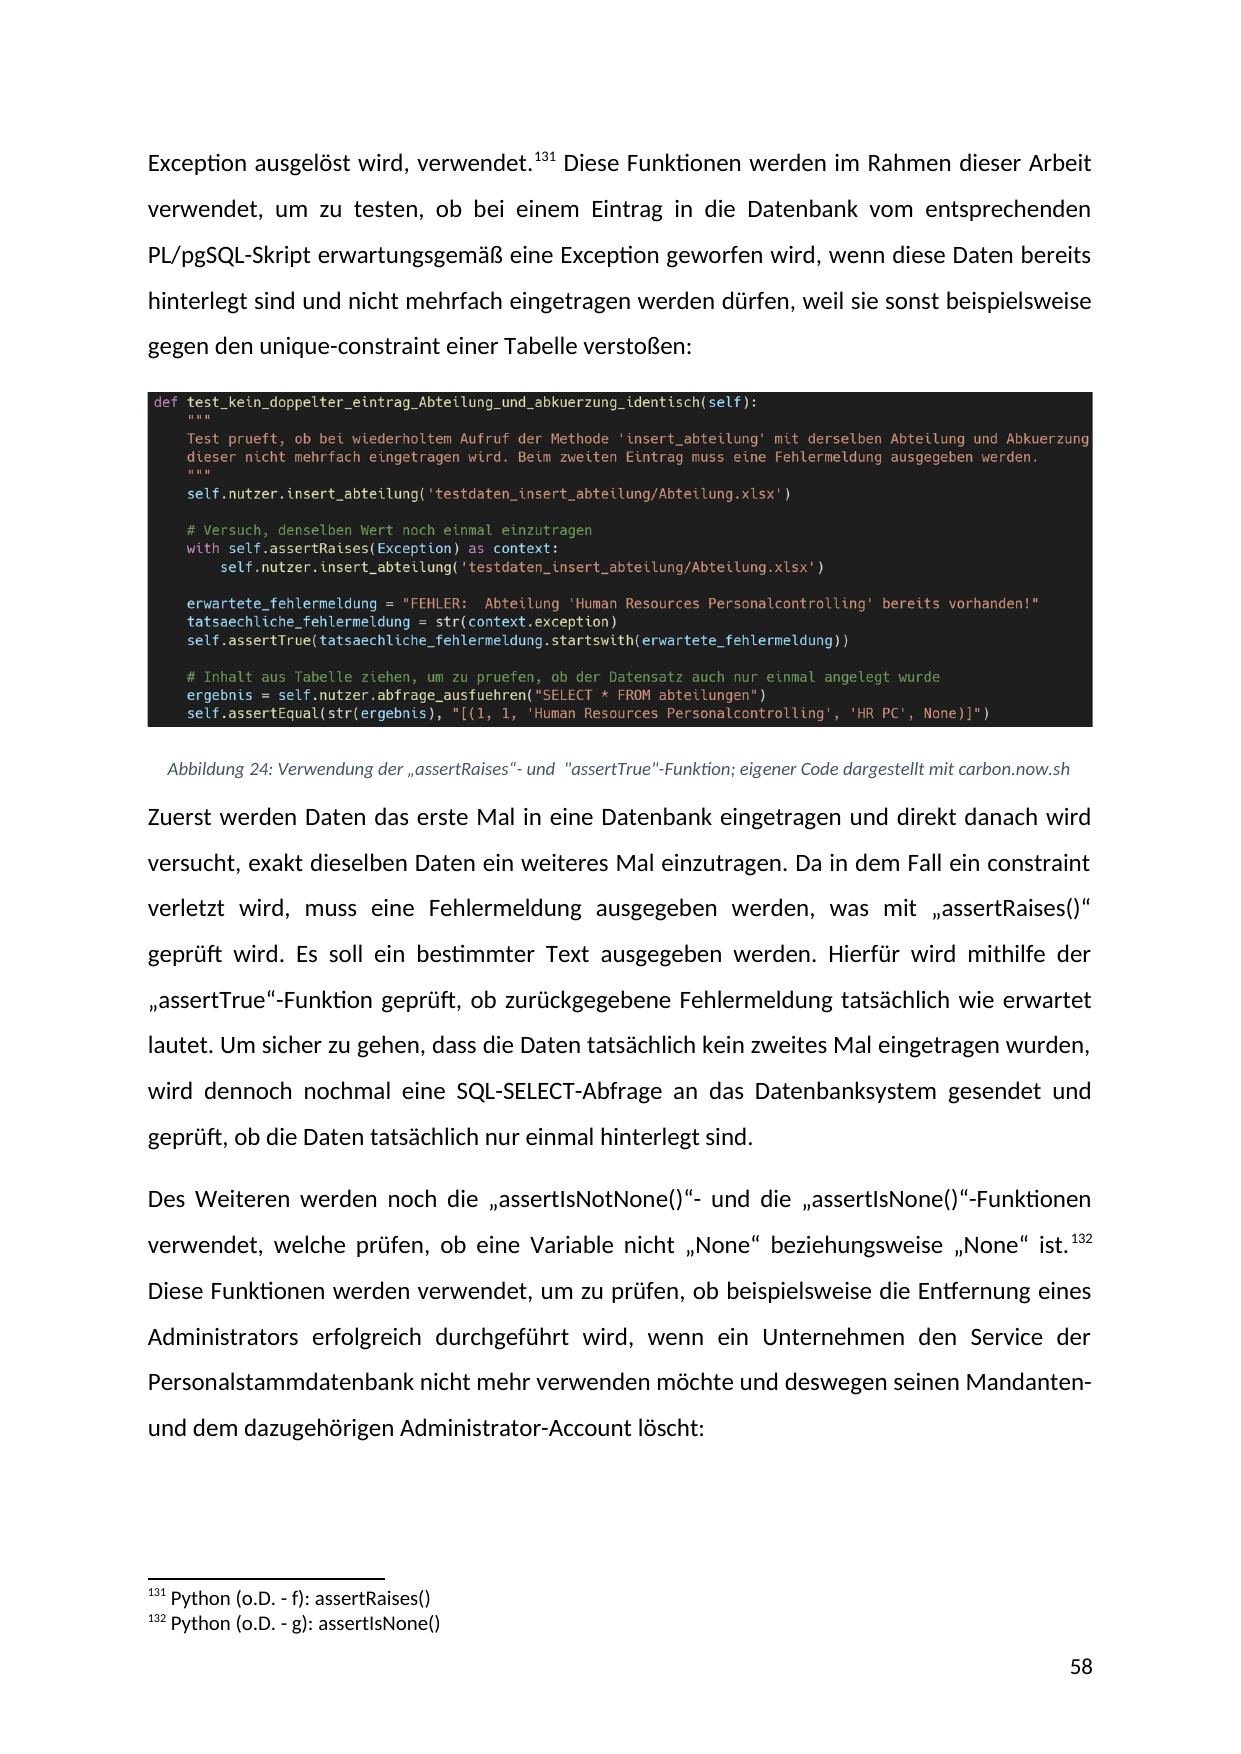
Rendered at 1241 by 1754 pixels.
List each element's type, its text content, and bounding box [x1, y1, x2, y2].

text Des Weiteren werden noch die „assertIsNotNone()“- und die „assertIsNone()“-Funktionen verwendet, welche prüfen, ob eine Variable nicht „None“ beziehungsweise „None“ ist. Diese Funktionen werden verwendet, um zu prüfen, ob beispielsweise die Entfernung eines Administrators erfolgreich durchgeführt wird, wenn ein Unternehmen den Service der Personalstammdatenbank nicht mehr verwenden möchte und deswegen seinen Mandanten- und dem dazugehörigen Administrator-Account löscht: [148, 1183, 1093, 1443]
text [148, 148, 1093, 361]
text Abbildung 24: Verwendung der „assertRaises“- und "assertTrue"-Funktion; eigener Code dargestellt mit carbon.now.sh [148, 757, 1093, 780]
text Zuerst werden Daten das erste Mal in eine Datenbank eingetragen und direkt danach wird versucht, exakt dieselben Daten ein weiteres Mal einzutragen. Da in dem Fall ein constraint verletzt wird, muss eine Fehlermeldung ausgegeben werden, was mit „assertRaises()“ geprüft wird. Es soll ein bestimmter Text ausgegeben werden. Hierfür wird mithilfe der „assertTrue“-Funktion geprüft, ob zurückgegebene Fehlermeldung tatsächlich wie erwartet lautet. Um sicher zu gehen, dass die Daten tatsächlich kein zweites Mal eingetragen wurden, wird dennoch nochmal eine SQL-SELECT-Abfrage an das Datenbanksystem gesendet und geprüft, ob die Daten tatsächlich nur einmal hinterlegt sind. [148, 801, 1093, 1152]
picture [147, 392, 1093, 727]
